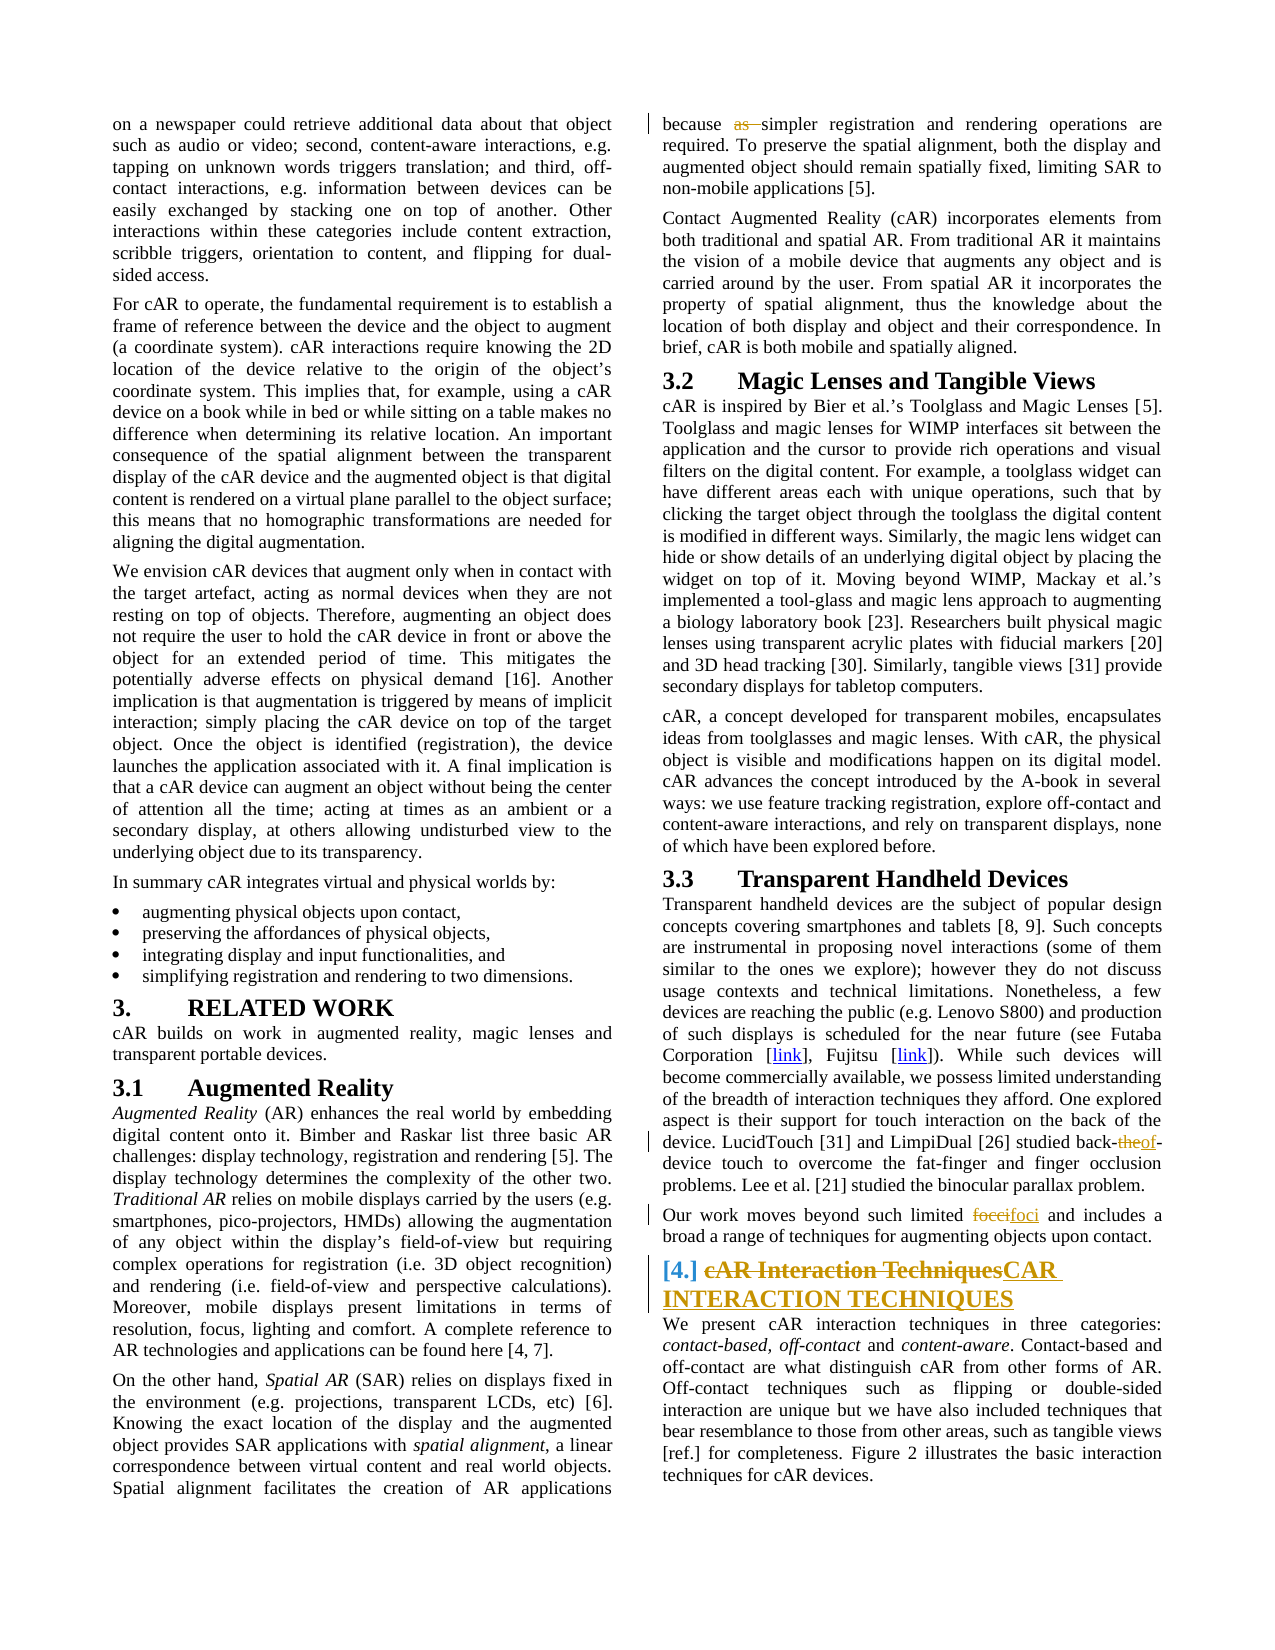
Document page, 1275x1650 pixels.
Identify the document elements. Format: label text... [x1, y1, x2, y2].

text cAR builds on work in augmented reality, magic lenses and transparent portable devices. [112, 1022, 613, 1065]
text cAR, a concept developed for transparent mobiles, encapsulates ideas from toolglasses and magic lenses. With cAR, the physical object is visible and modifications happen on its digital model. cAR advances the concept introduced by the A-book in several ways: we use feature tracking registration, explore off-contact and content-aware interactions, and rely on transparent displays, none of which have been explored before. [662, 705, 1162, 856]
text Transparent handheld devices are the subject of popular design concepts covering smartphones and tablets [8, 9]. Such concepts are instrumental in proposing novel interactions (some of them similar to the ones we explore); however they do not discuss usage contexts and technical limitations. Nonetheless, a few devices are reaching the public (e.g. Lenovo S800) and production of such displays is scheduled for the near future (see Futaba Corporation [link], Fujitsu [link]). While such devices will become commercially available, we possess limited understanding of the breadth of interaction techniques they afford. One explored aspect is their support for touch interaction on the back of the device. LucidTouch [30] and LimpiDual [25] studied back--device touch to overcome the fat-finger and finger occlusion problems. Lee et al. [21] studied the binocular parallax problem. [662, 893, 1162, 1195]
list simplifying registration and rendering to two dimensions. [112, 965, 613, 987]
subtitle Augmented Reality [112, 1073, 613, 1102]
text Contact Augmented Reality (cAR) incorporates elements from both traditional and spatial AR. From traditional AR it maintains the vision of a mobile device that augments any object and is carried around by the user. From spatial AR it incorporates the property of spatial alignment, thus the knowledge about the location of both display and object and their correspondence. In brief, cAR is both mobile and spatially aligned. [662, 207, 1162, 358]
list integrating display and input functionalities, and [112, 944, 613, 965]
subtitle RELATED WORK [112, 993, 613, 1022]
subtitle Transparent Handheld Devices [662, 864, 1162, 893]
text For cAR to operate, the fundamental requirement is to establish a frame of reference between the device and the object to augment (a coordinate system). cAR interactions require knowing the 2D location of the device relative to the origin of the object’s coordinate system. This implies that, for example, using a cAR device on a book while in bed or while sitting on a table makes no difference when determining its relative location. An important consequence of the spatial alignment between the transparent display of the cAR device and the augmented object is that digital content is rendered on a virtual plane parallel to the object surface; this means that no homographic transformations are needed for aligning the digital augmentation. [112, 293, 613, 552]
text Our work moves beyond such limited and includes a broad a range of techniques for augmenting objects upon contact. [662, 1203, 1162, 1247]
text On the other hand, Spatial AR (SAR) relies on displays fixed in the environment (e.g. projections, transparent LCDs, etc) [6]. Knowing the exact location of the display and the augmented object provides SAR applications with spatial alignment, a linear correspondence between virtual content and real world objects. Spatial alignment facilitates the creation of AR applications because simpler registration and rendering operations are required. To preserve the spatial alignment, both the display and augmented object should remain spatially fixed, limiting SAR to non-mobile applications [5]. [112, 1369, 613, 1498]
text In summary cAR integrates virtual and physical worlds by: [112, 871, 613, 892]
text We present cAR interaction techniques in three categories: contact-based, off-contact and content-aware. Contact-based and off-contact are what distinguish cAR from other forms of AR. Off-contact techniques such as flipping or double-sided interaction are unique but we have also included techniques that bear resemblance to those from other areas, such as tangible views [ref.] for completeness. Figure 2 illustrates the basic interaction techniques for cAR devices. [662, 1312, 1162, 1485]
text cAR is inspired by Bier et al.’s Toolglass and Magic Lenses [5]. Toolglass and magic lenses for WIMP interfaces sit between the application and the cursor to provide rich operations and visual filters on the digital content. For example, a toolglass widget can have different areas each with unique operations, such that by clicking the target object through the toolglass the digital content is modified in different ways. Similarly, the magic lens widget can hide or show details of an underlying digital object by placing the widget on top of it. Moving beyond WIMP, Mackay et al.’s implemented a tool-glass and magic lens approach to augmenting a biology laboratory book [22]. Researchers built physical magic lenses using transparent acrylic plates with fiducial markers [20] and 3D head tracking [29]. Similarly, tangible views [30] provide secondary displays for tabletop computers. [662, 395, 1162, 697]
subtitle Magic Lenses and Tangible Views [662, 366, 1162, 395]
list preserving the affordances of physical objects, [112, 922, 613, 944]
list augmenting physical objects upon contact, [112, 901, 613, 922]
text Augmented Reality (AR) enhances the real world by embedding digital content onto it. Bimber and Raskar list three basic AR challenges: display technology, registration and rendering [5]. The display technology determines the complexity of the other two. Traditional AR relies on mobile displays carried by the users (e.g. smartphones, pico-projectors, HMDs) allowing the augmentation of any object within the display’s field-of-view but requiring complex operations for registration (i.e. 3D object recognition) and rendering (i.e. field-of-view and perspective calculations). Moreover, mobile displays present limitations in terms of resolution, focus, lighting and comfort. A complete reference to AR technologies and applications can be found here [4, 7]. [112, 1102, 613, 1361]
text On the other hand, Spatial AR (SAR) relies on displays fixed in the environment (e.g. projections, transparent LCDs, etc) [6]. Knowing the exact location of the display and the augmented object provides SAR applications with spatial alignment, a linear correspondence between virtual content and real world objects. Spatial alignment facilitates the creation of AR applications because simpler registration and rendering operations are required. To preserve the spatial alignment, both the display and augmented object should remain spatially fixed, limiting SAR to non-mobile applications [5]. [662, 112, 1162, 199]
text We envision cAR devices that augment only when in contact with the target artefact, acting as normal devices when they are not resting on top of objects. Therefore, augmenting an object does not require the user to hold the cAR device in front or above the object for an extended period of time. This mitigates the potentially adverse effects on physical demand [16]. Another implication is that augmentation is triggered by means of implicit interaction; simply placing the cAR device on top of the target object. Once the object is identified (registration), the device launches the application associated with it. A final implication is that a cAR device can augment an object without being the center of attention all the time; acting at times as an ambient or a secondary display, at others allowing undisturbed view to the underlying object due to its transparency. [112, 560, 613, 862]
